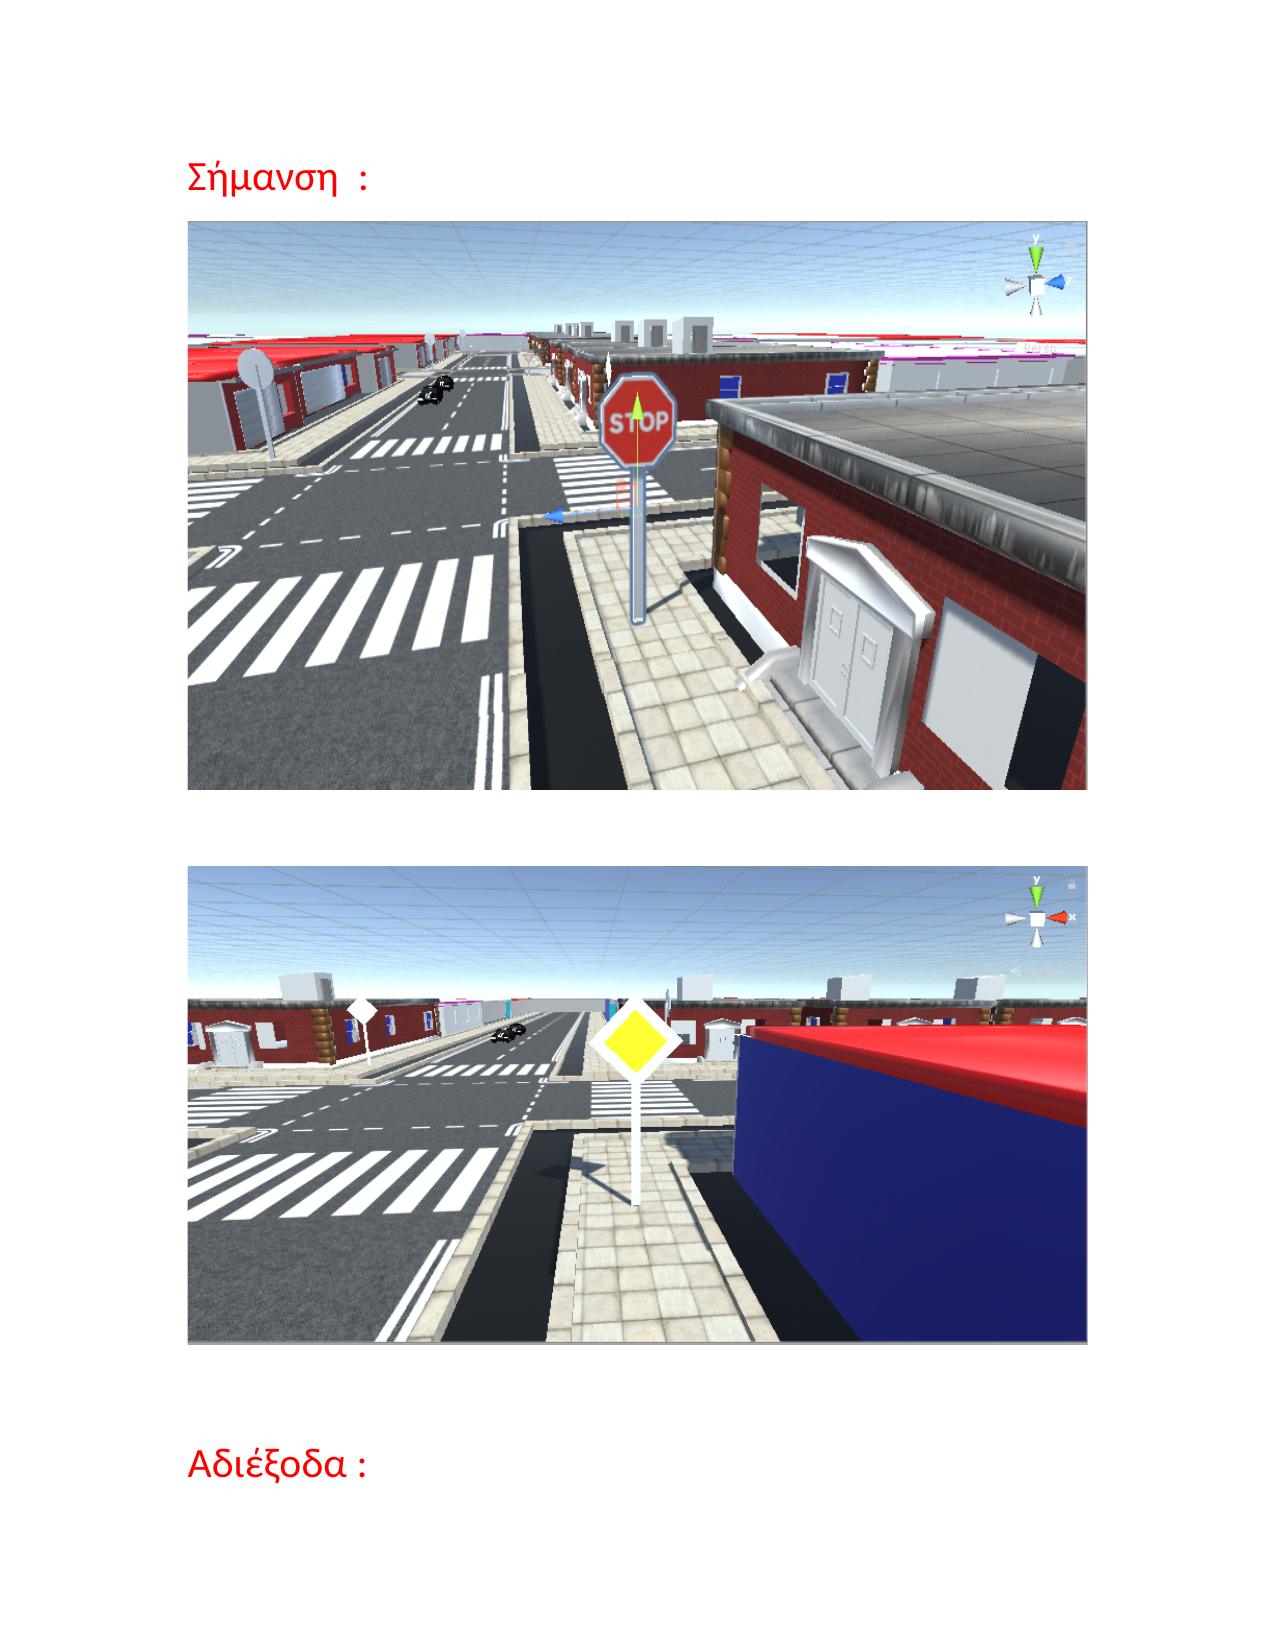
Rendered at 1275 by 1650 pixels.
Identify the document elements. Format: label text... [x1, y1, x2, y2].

picture [187, 866, 1088, 1345]
text Αδιέξοδα : [150, 1437, 1125, 1488]
picture [187, 221, 1088, 790]
text Σήμανση : [150, 150, 1125, 201]
